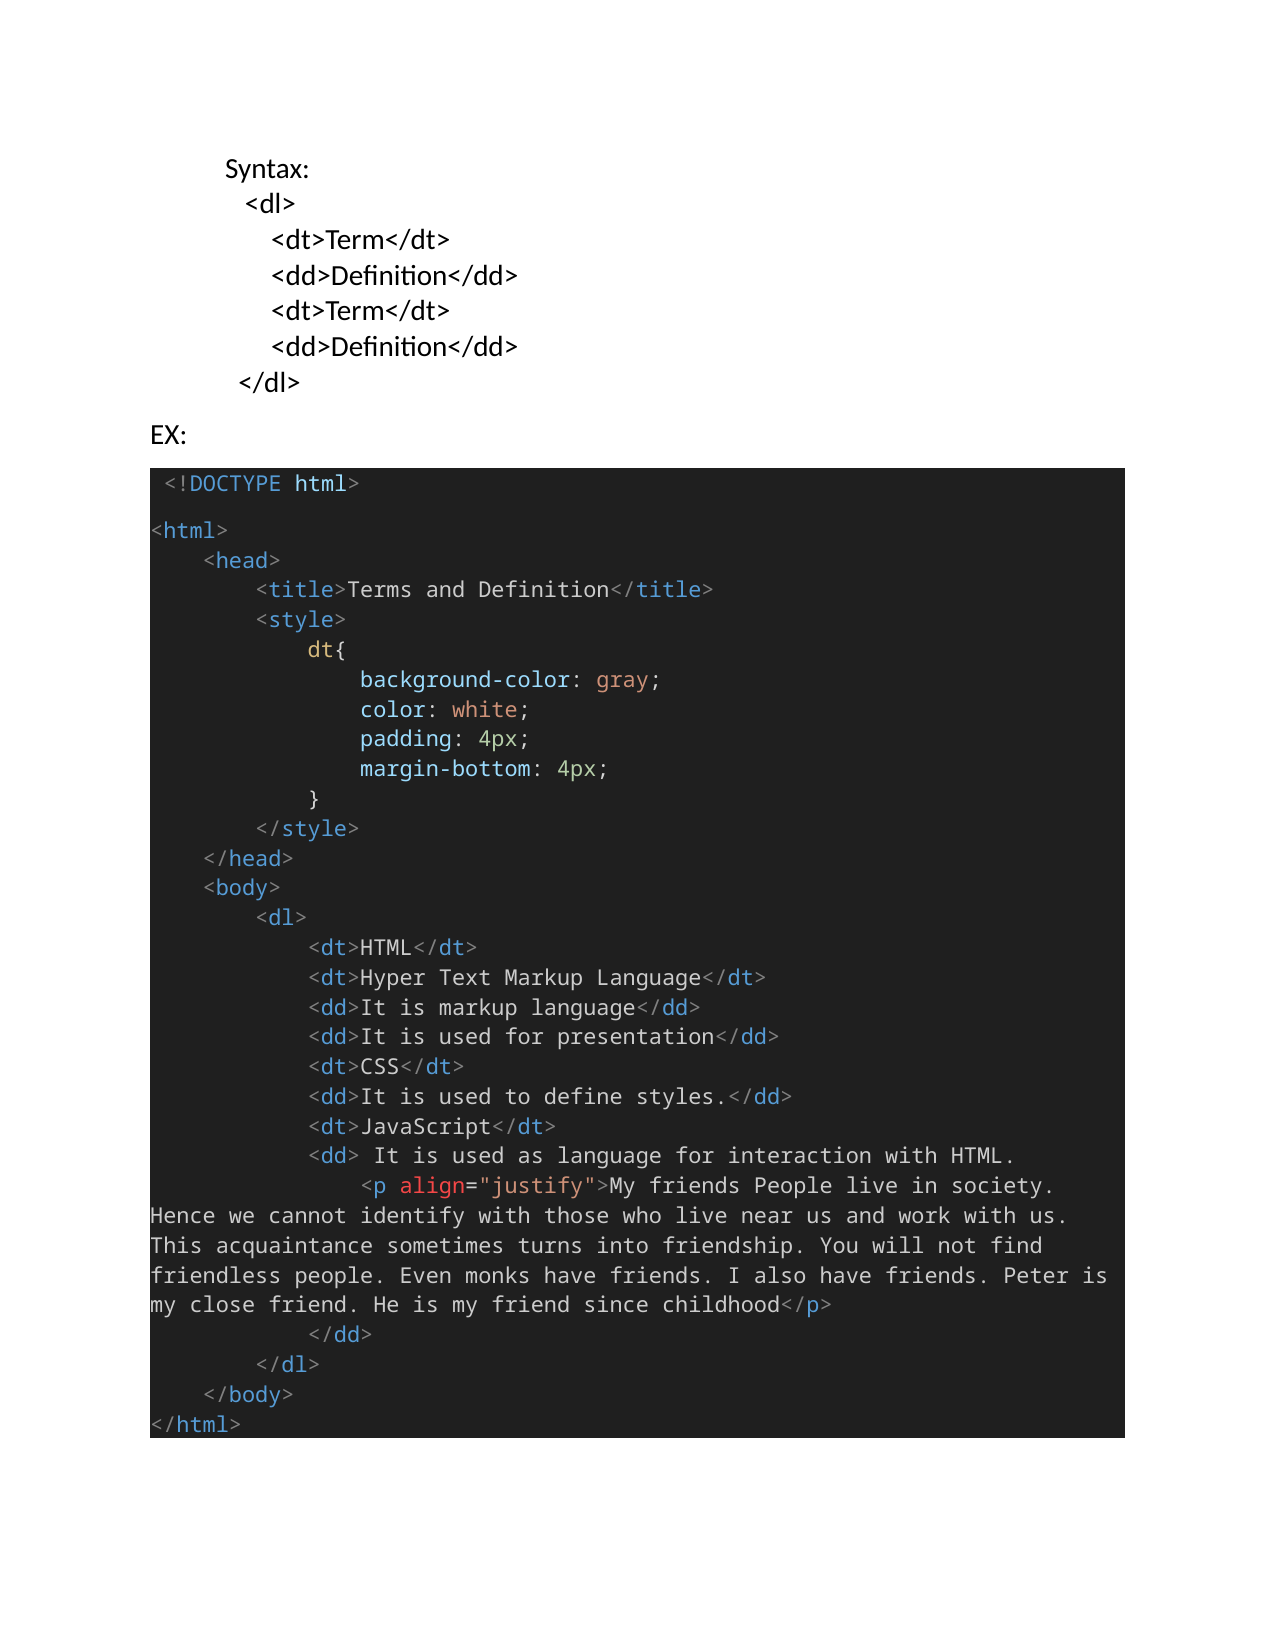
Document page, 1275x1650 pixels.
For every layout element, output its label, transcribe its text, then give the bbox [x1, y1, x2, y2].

text color: white; [150, 693, 1125, 723]
text <title>Terms and Definition</title> [150, 574, 1125, 604]
text <style> [150, 604, 1125, 634]
text <dd>It is markup language</dd> [150, 991, 1125, 1021]
list <dd>Definition</dd> [225, 257, 1125, 292]
text margin-bottom: 4px; [150, 753, 1125, 783]
text background-color: gray; [150, 664, 1125, 693]
list <dl> [225, 186, 1125, 221]
text dt{ [150, 634, 1125, 664]
text <body> [150, 872, 1125, 902]
text padding: 4px; [150, 723, 1125, 753]
text <!DOCTYPE html> [150, 468, 1125, 498]
text </html> [150, 1408, 1125, 1438]
list <dd>Definition</dd> [225, 328, 1125, 364]
text } [150, 783, 1125, 813]
text EX: [150, 416, 1125, 452]
list <dt>Term</dt> [225, 292, 1125, 328]
text <dt>HTML</dt> [150, 932, 1125, 962]
text <dt>Hyper Text Markup Language</dt> [150, 962, 1125, 991]
text </style> [150, 813, 1125, 842]
list <dt>Term</dt> [225, 221, 1125, 257]
text </dl> [150, 1349, 1125, 1379]
text <dd>It is used to define styles.</dd> [150, 1081, 1125, 1111]
text <html> [150, 515, 1125, 544]
text </dd> [150, 1319, 1125, 1349]
text <dt>CSS</dt> [150, 1051, 1125, 1081]
text <dd>It is used for presentation</dd> [150, 1021, 1125, 1051]
list </dl> [225, 364, 1125, 399]
text </head> [150, 842, 1125, 872]
text <p align="justify">My friends People live in society. Hence we cannot identify with those who live near us and work with us. This acquaintance sometimes turns into friendship. You will not find friendless people. Even monks have friends. I also have friends. Peter is my close friend. He is my friend since childhood</p> [150, 1170, 1125, 1319]
text <dt>JavaScript</dt> [150, 1111, 1125, 1140]
text <dd> It is used as language for interaction with HTML. [150, 1140, 1125, 1170]
list Syntax: [225, 150, 1125, 186]
text </body> [150, 1379, 1125, 1408]
text <dl> [150, 902, 1125, 932]
text <head> [150, 544, 1125, 574]
